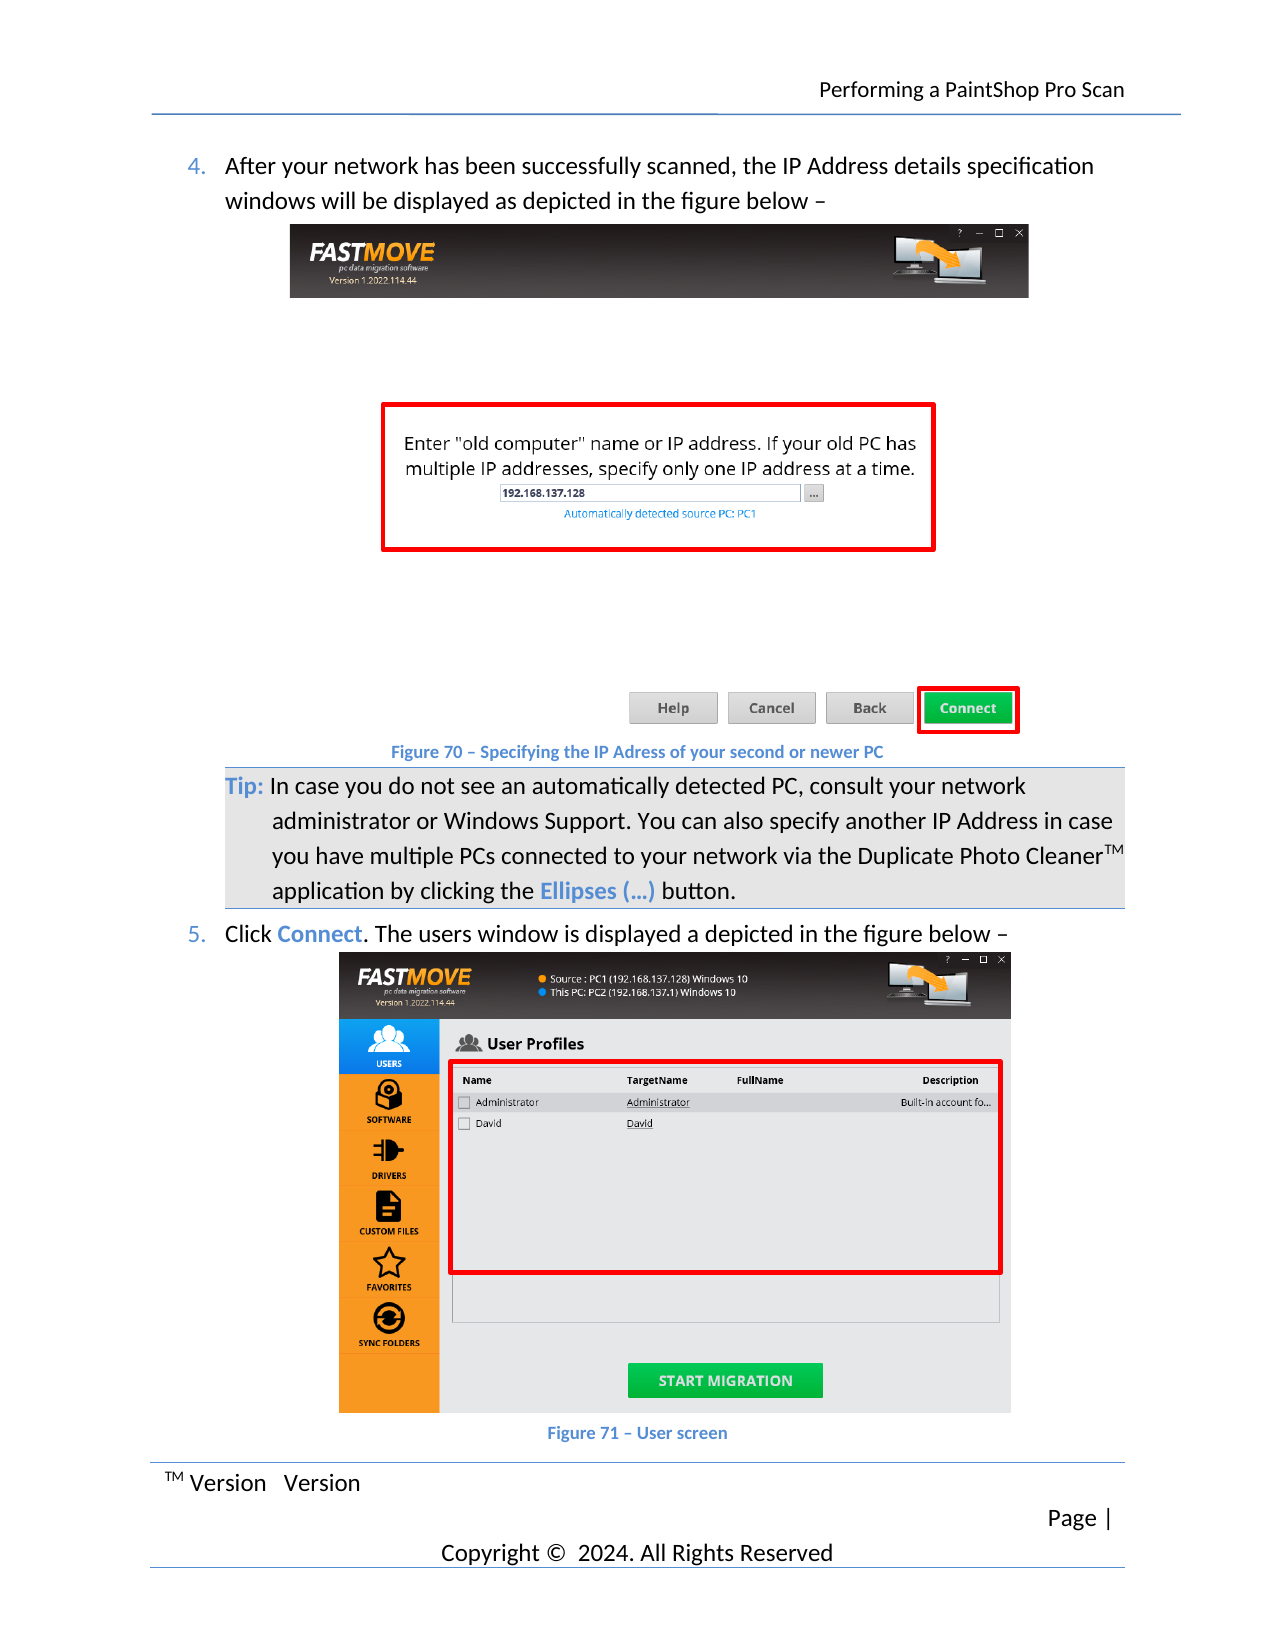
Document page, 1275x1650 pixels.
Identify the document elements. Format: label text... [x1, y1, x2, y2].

picture [339, 952, 1011, 1413]
picture [289, 224, 1029, 732]
text Figure 71 – User screen [150, 1421, 1125, 1444]
text Figure 70 – Specifying the IP Adress of your second or newer PC [150, 740, 1125, 763]
picture [921, 691, 1015, 730]
list Click Connect. The users window is displayed a depicted in the figure below – [187, 918, 1125, 948]
list After your network has been successfully scanned, the IP Address details specification windows will be displayed as depicted in the figure below – [187, 150, 1125, 216]
text Tip: In case you do not see an automatically detected PC, consult your network administrator or Windows Support. You can also specify another IP Address in case you have multiple PCs connected to your network via the Duplicate Photo CleanerTM application by clicking the Ellipses (…) button. [225, 768, 1125, 908]
